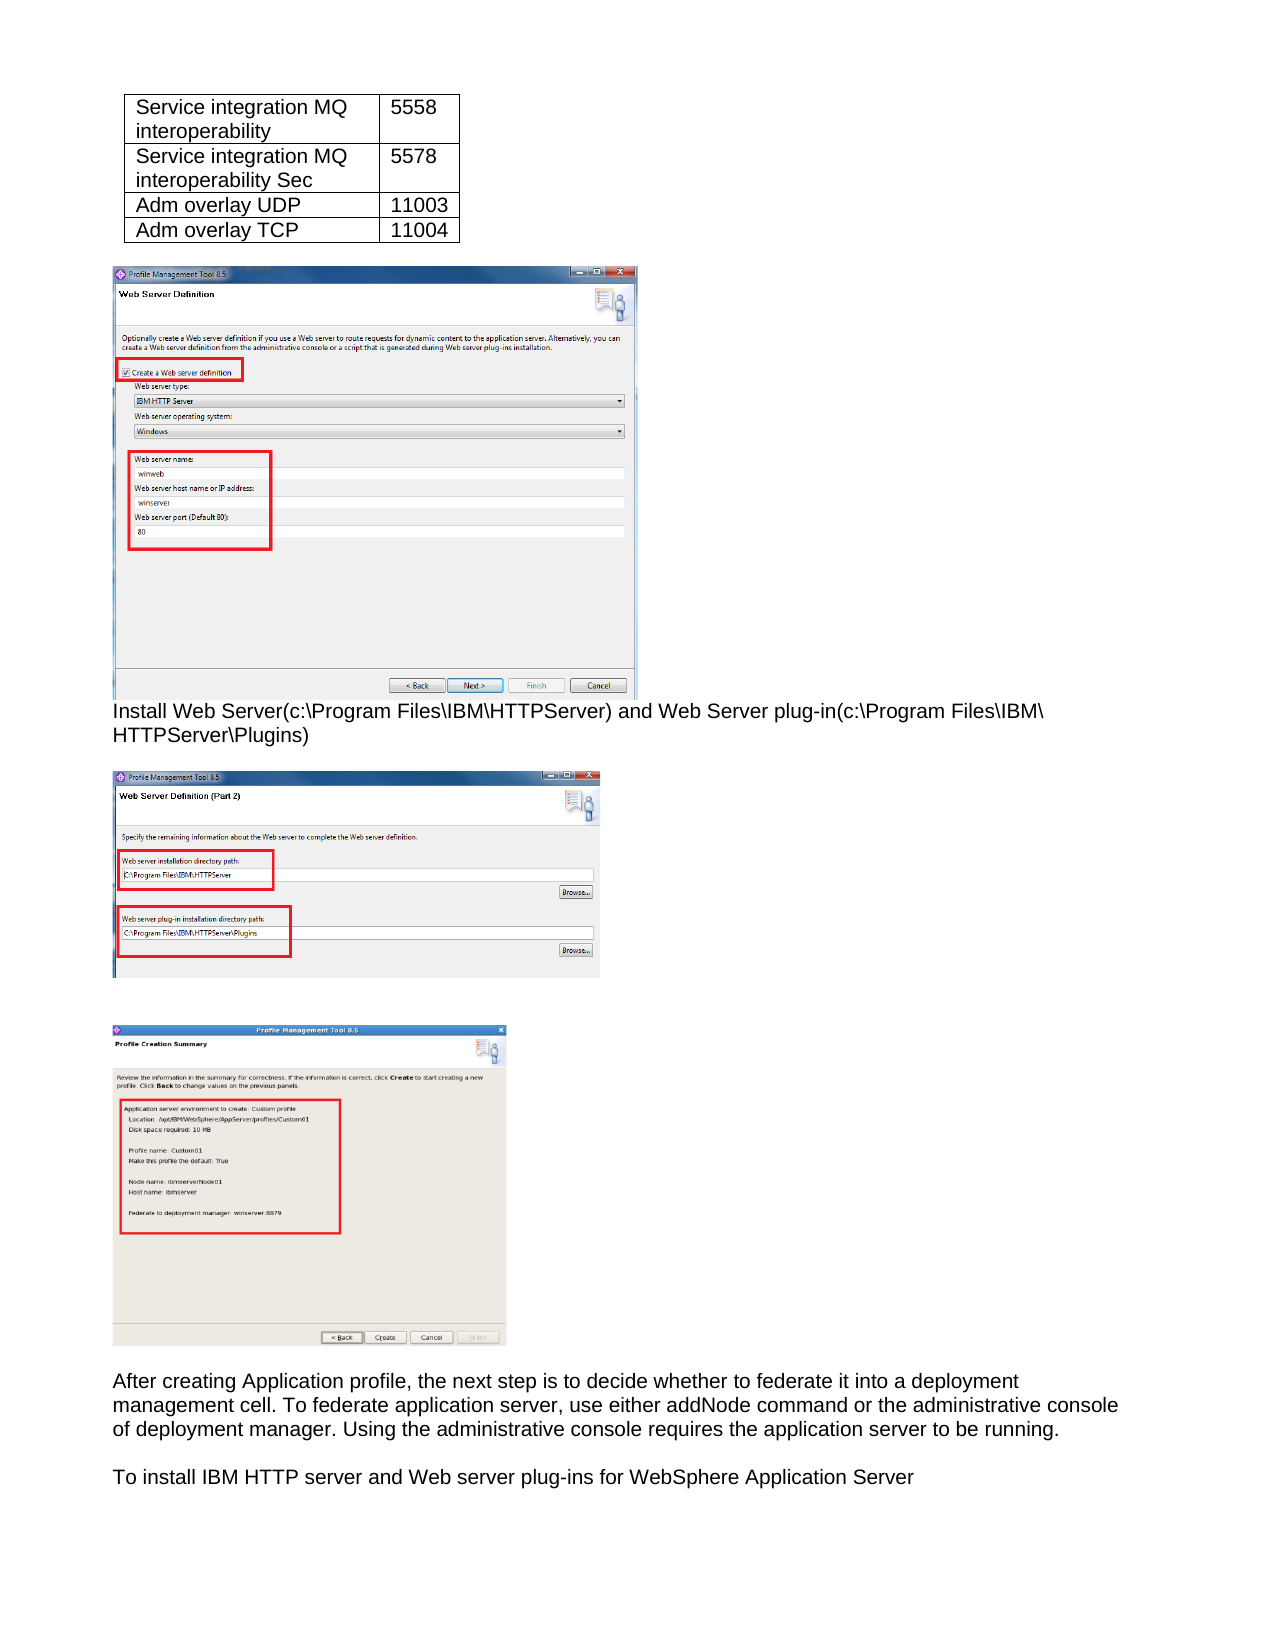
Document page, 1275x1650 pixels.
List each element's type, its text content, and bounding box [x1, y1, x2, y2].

table_cell Adm overlay TCP [125, 218, 379, 242]
table_cell Service integration MQ interoperability [125, 95, 379, 143]
picture [112, 266, 638, 700]
text To install IBM HTTP server and Web server plug-ins for WebSphere Application Server [112, 1465, 1125, 1489]
text Install Web Server(c:\Program Files\IBM\HTTPServer) and Web Server plug-in(c:\Program Files\IBM\HTTPServer\Plugins) [112, 699, 1125, 747]
text After creating Application profile, the next step is to decide whether to federate it into a deployment management cell. To federate application server, use either addNode command or the administrative console of deployment manager. Using the administrative console requires the application server to be running. [112, 1369, 1125, 1441]
table_cell 11003 [380, 193, 459, 217]
table_cell 5558 [380, 95, 459, 143]
table_cell Service integration MQ interoperability Sec [125, 144, 379, 192]
picture [112, 1025, 507, 1346]
picture [112, 771, 600, 978]
table_cell 5578 [380, 144, 459, 192]
table_cell Adm overlay UDP [125, 193, 379, 217]
table_cell 11004 [380, 218, 459, 242]
